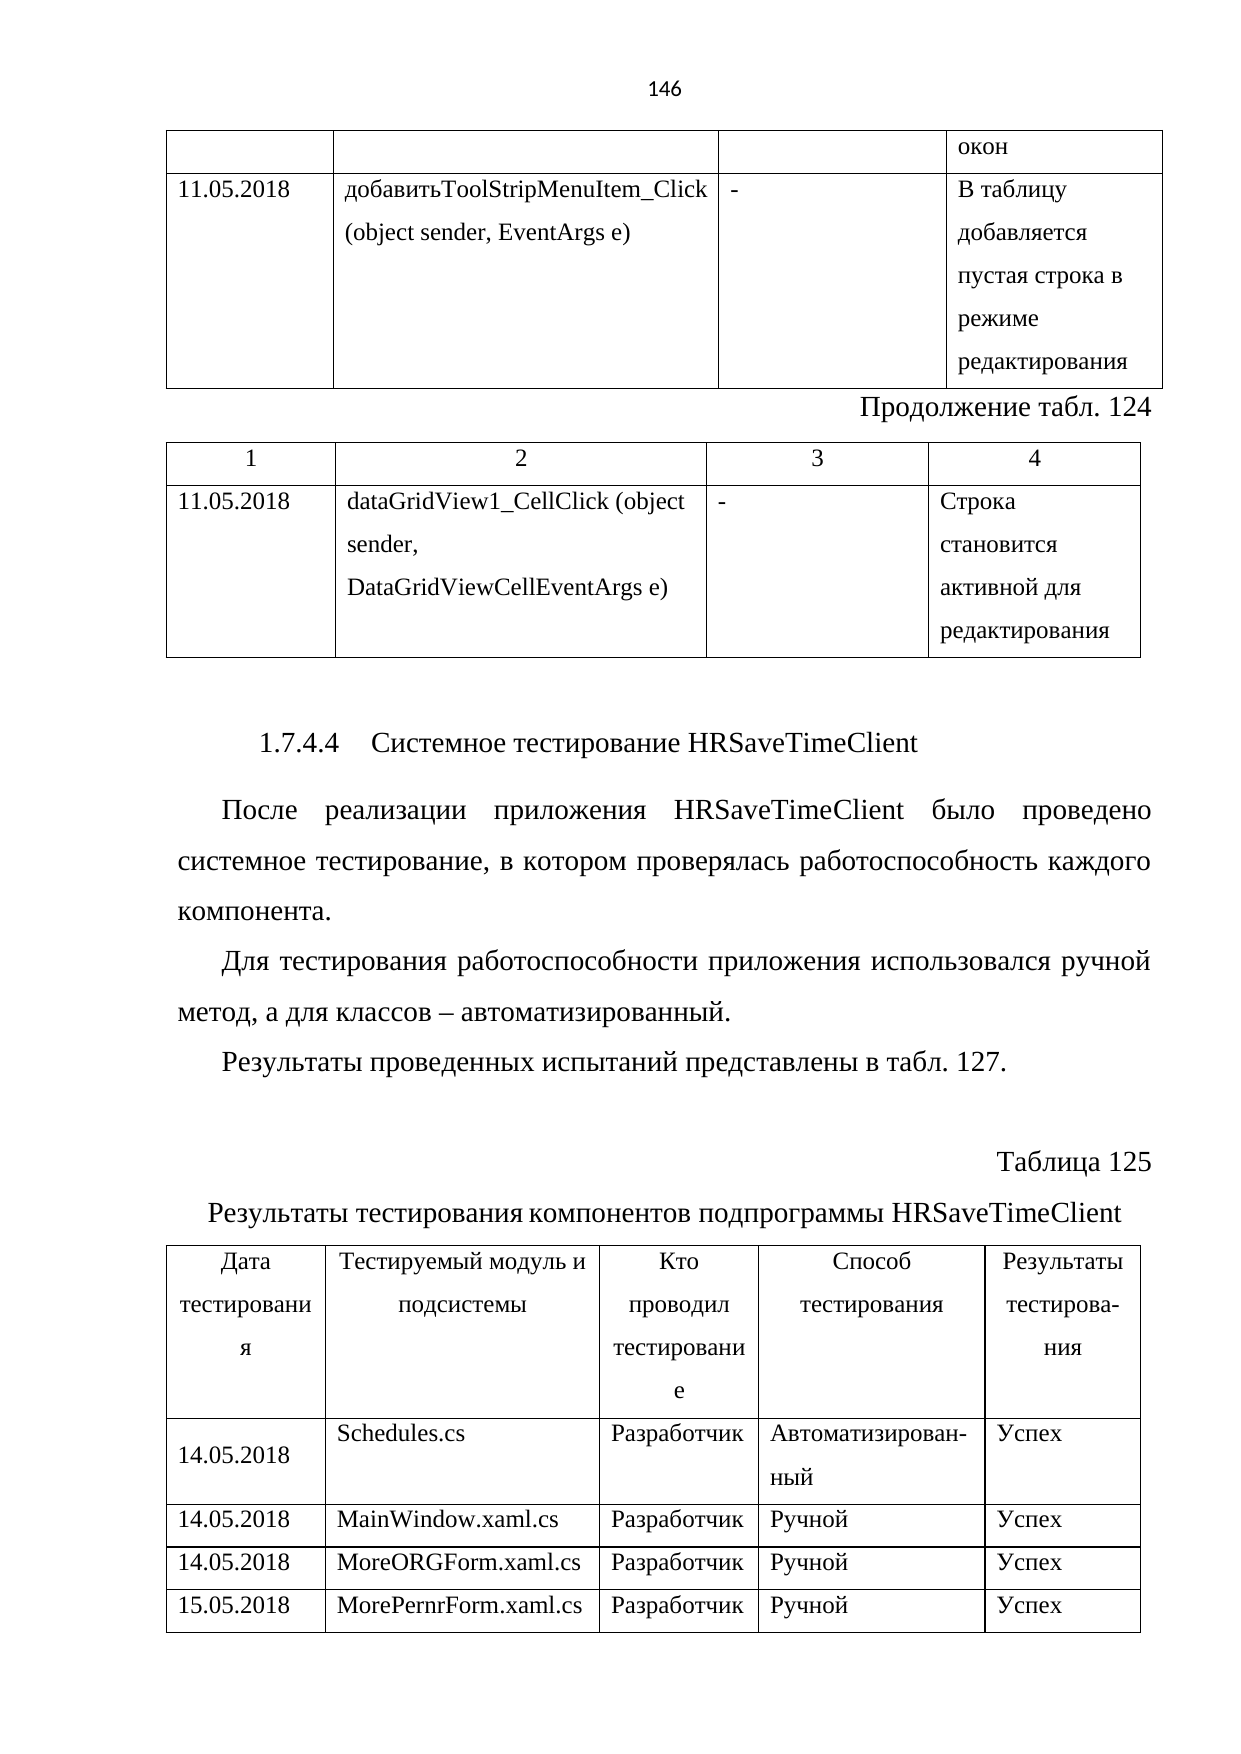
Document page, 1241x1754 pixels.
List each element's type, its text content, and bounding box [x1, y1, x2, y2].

text Таблица 125 [177, 1144, 1152, 1178]
text Для тестирования работоспособности приложения использовался ручной метод, а для классов – автоматизированный. [177, 943, 1152, 1027]
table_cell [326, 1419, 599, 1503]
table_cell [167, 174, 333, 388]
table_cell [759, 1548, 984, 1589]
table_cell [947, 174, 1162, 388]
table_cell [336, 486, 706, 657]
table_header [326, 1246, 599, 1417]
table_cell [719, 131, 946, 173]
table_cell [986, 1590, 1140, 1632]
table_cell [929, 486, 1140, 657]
text Результаты проведенных испытаний представлены в табл. 127. [177, 1044, 1152, 1077]
text Продолжение табл. 124 [177, 389, 1152, 423]
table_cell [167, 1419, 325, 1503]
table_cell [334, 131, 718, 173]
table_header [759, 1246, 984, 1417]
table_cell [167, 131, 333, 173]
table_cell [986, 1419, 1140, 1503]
text Результаты тестирования компонентов подпрограммы HRSaveTimeClient [177, 1195, 1152, 1228]
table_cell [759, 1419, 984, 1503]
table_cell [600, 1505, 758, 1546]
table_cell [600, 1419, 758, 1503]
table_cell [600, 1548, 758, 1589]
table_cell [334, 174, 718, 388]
text После реализации приложения HRSaveTimeClient было проведено системное тестирование, в котором проверялась работоспособность каждого компонента. [177, 792, 1152, 927]
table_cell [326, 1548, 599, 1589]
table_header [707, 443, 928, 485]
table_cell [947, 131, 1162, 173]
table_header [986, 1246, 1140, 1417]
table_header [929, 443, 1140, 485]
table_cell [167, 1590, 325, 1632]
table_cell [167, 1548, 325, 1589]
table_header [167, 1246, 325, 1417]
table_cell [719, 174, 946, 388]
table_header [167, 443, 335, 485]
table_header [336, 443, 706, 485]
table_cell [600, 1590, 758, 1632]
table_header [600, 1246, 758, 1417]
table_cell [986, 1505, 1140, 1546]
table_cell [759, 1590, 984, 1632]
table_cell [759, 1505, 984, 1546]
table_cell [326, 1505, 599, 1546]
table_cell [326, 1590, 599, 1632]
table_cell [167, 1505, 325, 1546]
list Системное тестирование HRSaveTimeClient [259, 725, 1152, 759]
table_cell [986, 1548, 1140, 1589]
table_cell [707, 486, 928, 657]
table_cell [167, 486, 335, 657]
